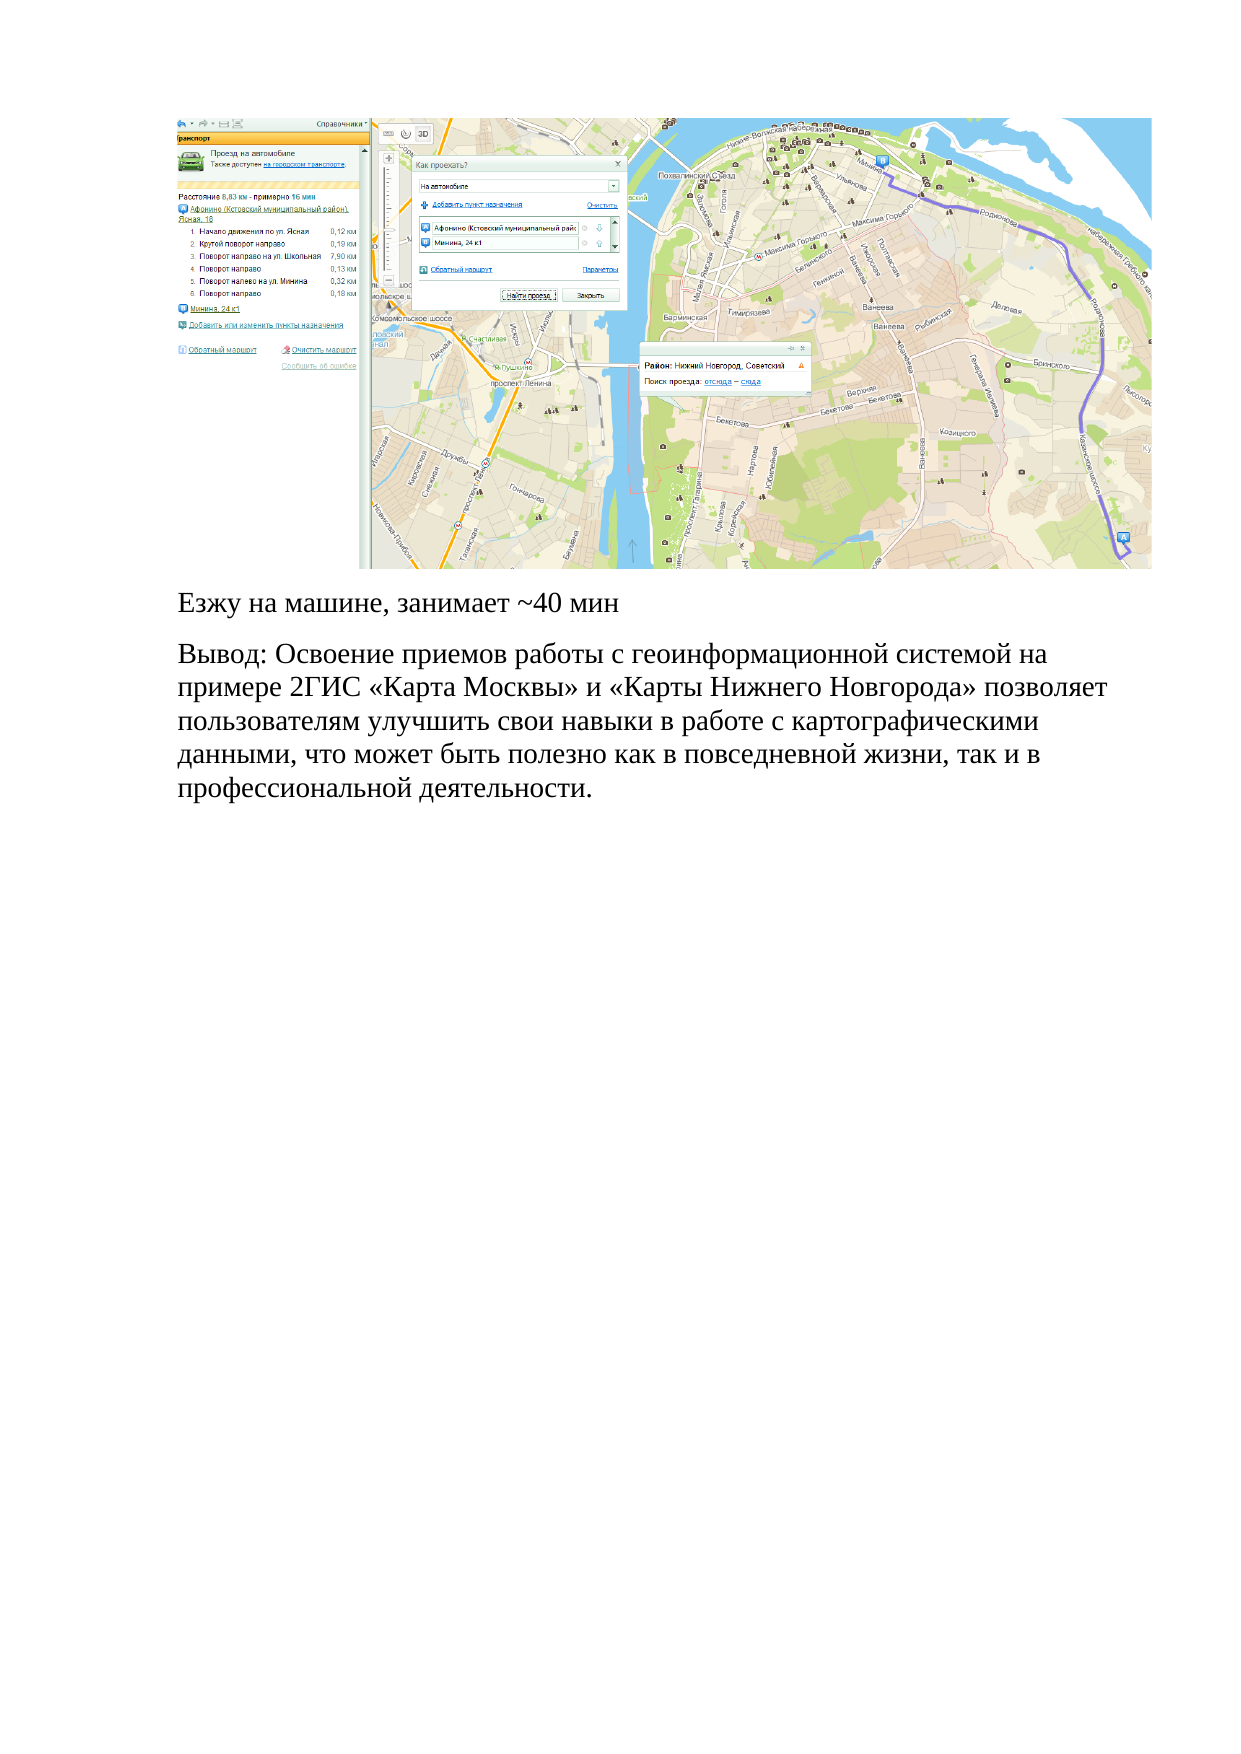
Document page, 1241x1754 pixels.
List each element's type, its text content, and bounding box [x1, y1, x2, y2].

picture [177, 118, 1152, 569]
text Езжу на машине, занимает ~40 мин [177, 586, 1152, 619]
text Вывод: Освоение приемов работы с геоинформационной системой на примере 2ГИС «Карта Москвы» и «Карты Нижнего Новгорода» позволяет пользователям улучшить свои навыки в работе с картографическими данными, что может быть полезно как в повседневной жизни, так и в профессиональной деятельности. [177, 636, 1152, 803]
